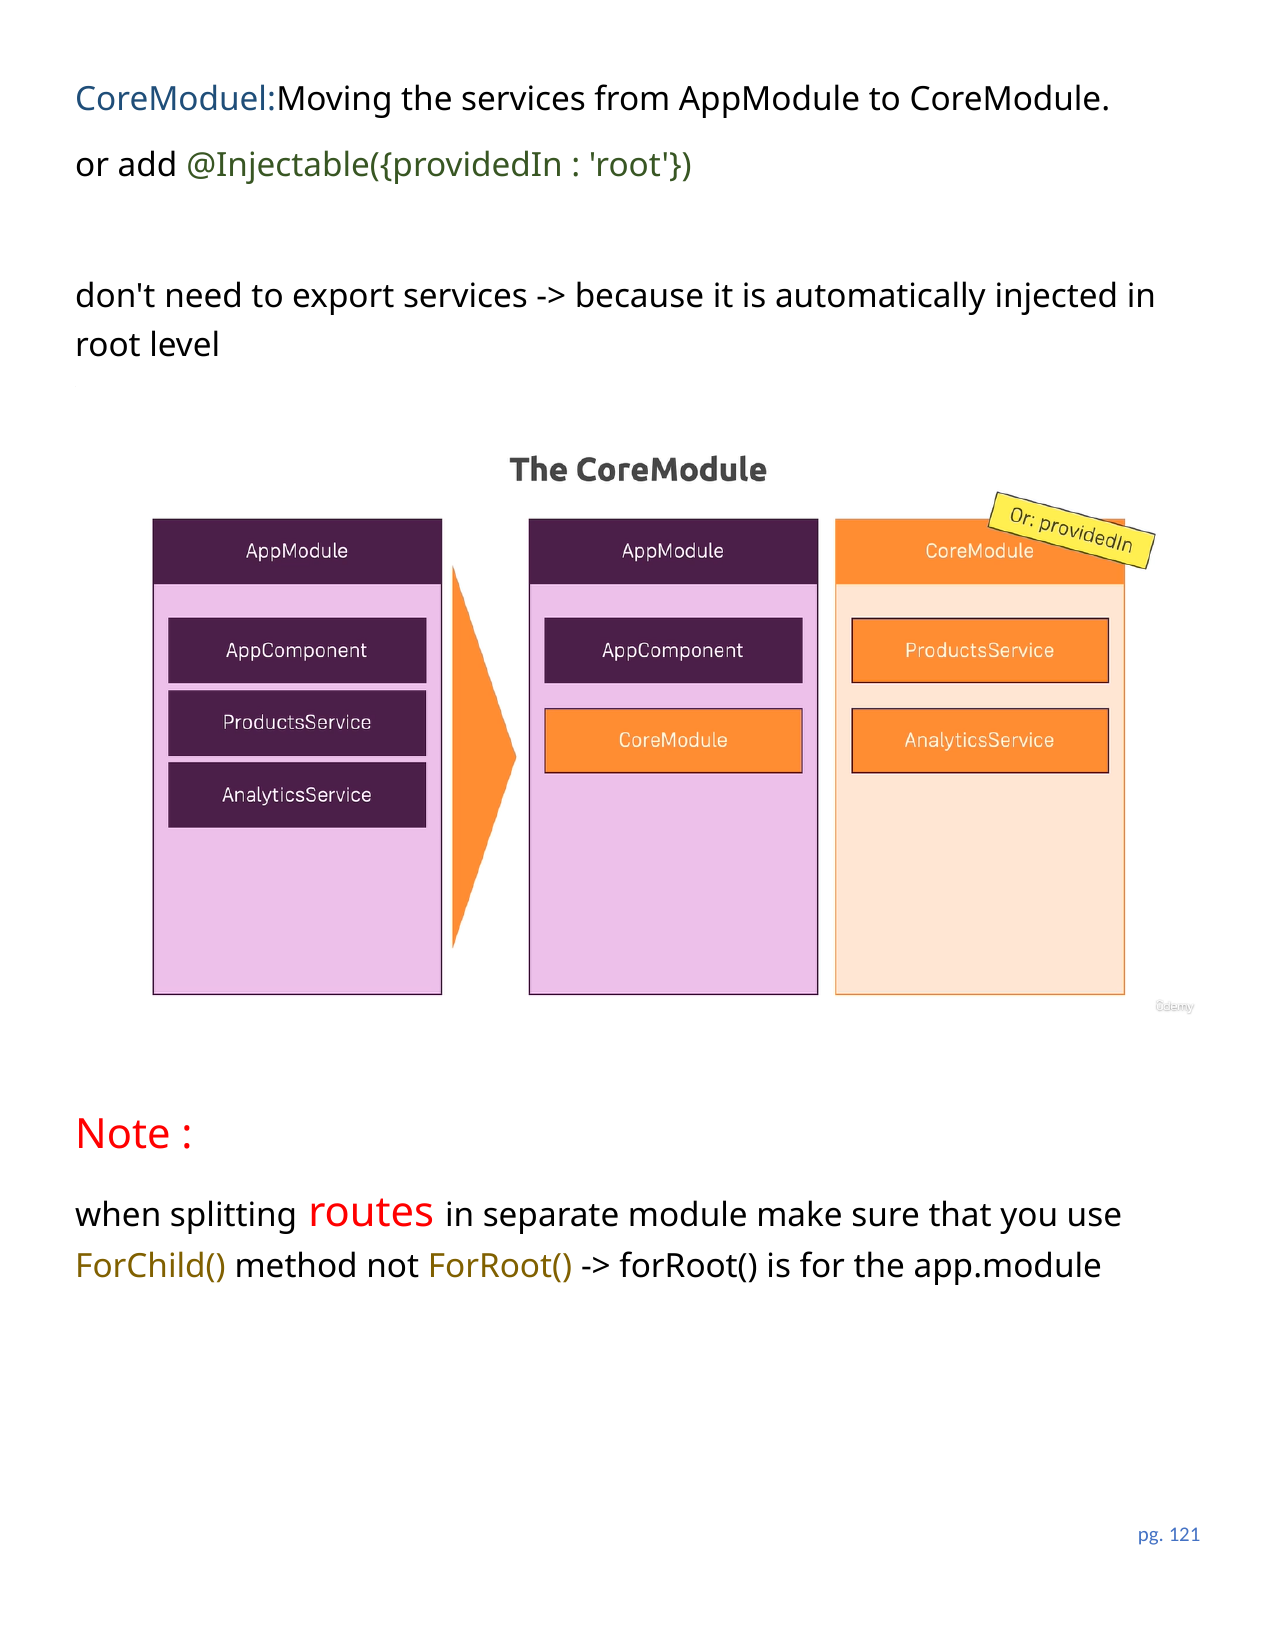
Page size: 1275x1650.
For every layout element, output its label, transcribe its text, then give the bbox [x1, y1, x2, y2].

text don't need to export services -> because it is automatically injected in root level [75, 272, 1200, 366]
text CoreModuel:Moving the services from AppModule to CoreModule. [75, 75, 1200, 120]
text when splitting routes in separate module make sure that you use ForChild() method not ForRoot() -> forRoot() is for the app.module [75, 1181, 1200, 1287]
picture [75, 386, 1200, 1019]
text or add @Injectable({providedIn : 'root'}) [75, 141, 1200, 186]
text Note : [75, 1103, 1200, 1160]
